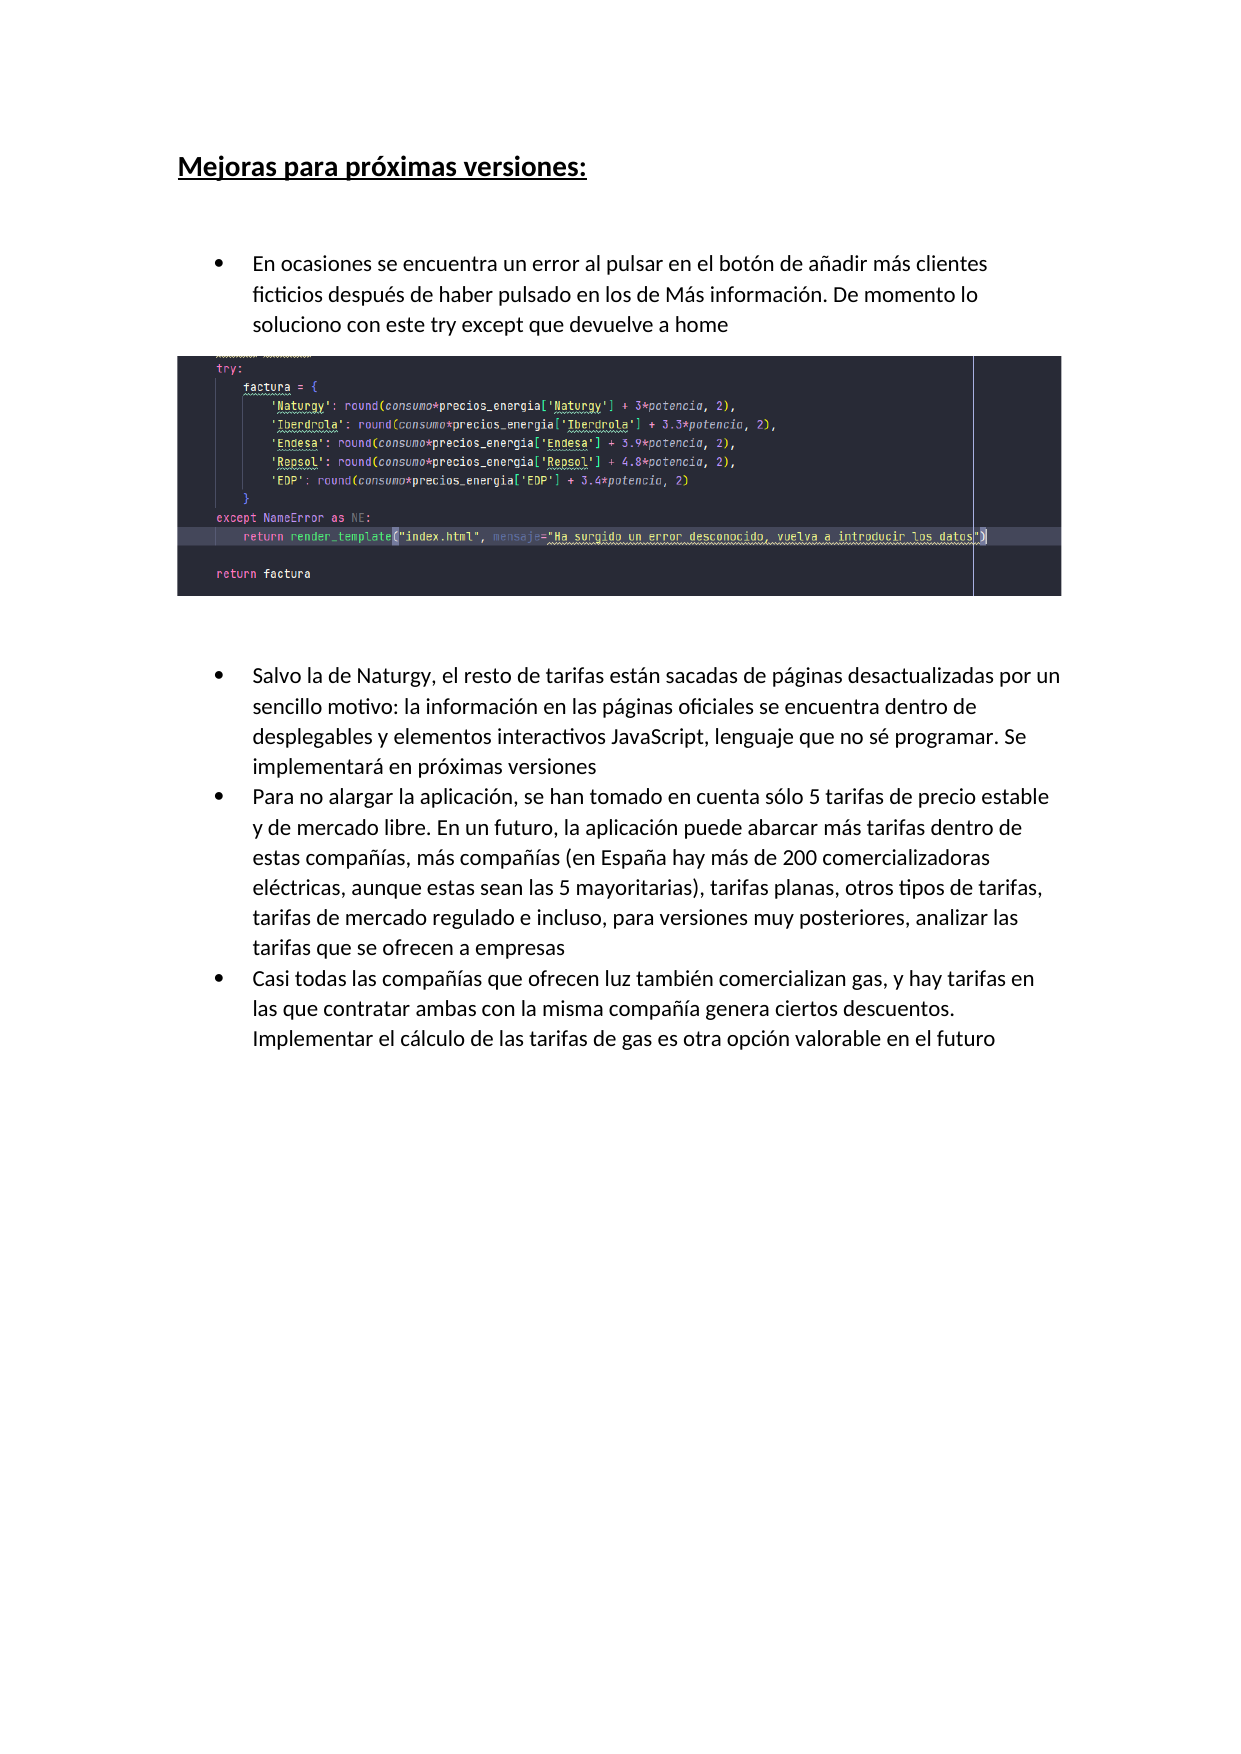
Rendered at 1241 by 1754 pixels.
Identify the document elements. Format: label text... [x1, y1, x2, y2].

text Mejoras para próximas versiones: [177, 148, 1063, 183]
list Salvo la de Naturgy, el resto de tarifas están sacadas de páginas desactualizadas por un sencillo motivo: la información en las páginas oficiales se encuentra dentro de desplegables y elementos interactivos JavaScript, lenguaje que no sé programar. Se implementará en próximas versiones [215, 662, 1063, 780]
list En ocasiones se encuentra un error al pulsar en el botón de añadir más clientes ficticios después de haber pulsado en los de Más información. De momento lo soluciono con este try except que devuelve a home [215, 249, 1063, 338]
picture [177, 356, 1062, 596]
list Para no alargar la aplicación, se han tomado en cuenta sólo 5 tarifas de precio estable y de mercado libre. En un futuro, la aplicación puede abarcar más tarifas dentro de estas compañías, más compañías (en España hay más de 200 comercializadoras eléctricas, aunque estas sean las 5 mayoritarias), tarifas planas, otros tipos de tarifas, tarifas de mercado regulado e incluso, para versiones muy posteriores, analizar las tarifas que se ofrecen a empresas [215, 782, 1063, 962]
list Casi todas las compañías que ofrecen luz también comercializan gas, y hay tarifas en las que contratar ambas con la misma compañía genera ciertos descuentos. Implementar el cálculo de las tarifas de gas es otra opción valorable en el futuro [215, 964, 1063, 1052]
